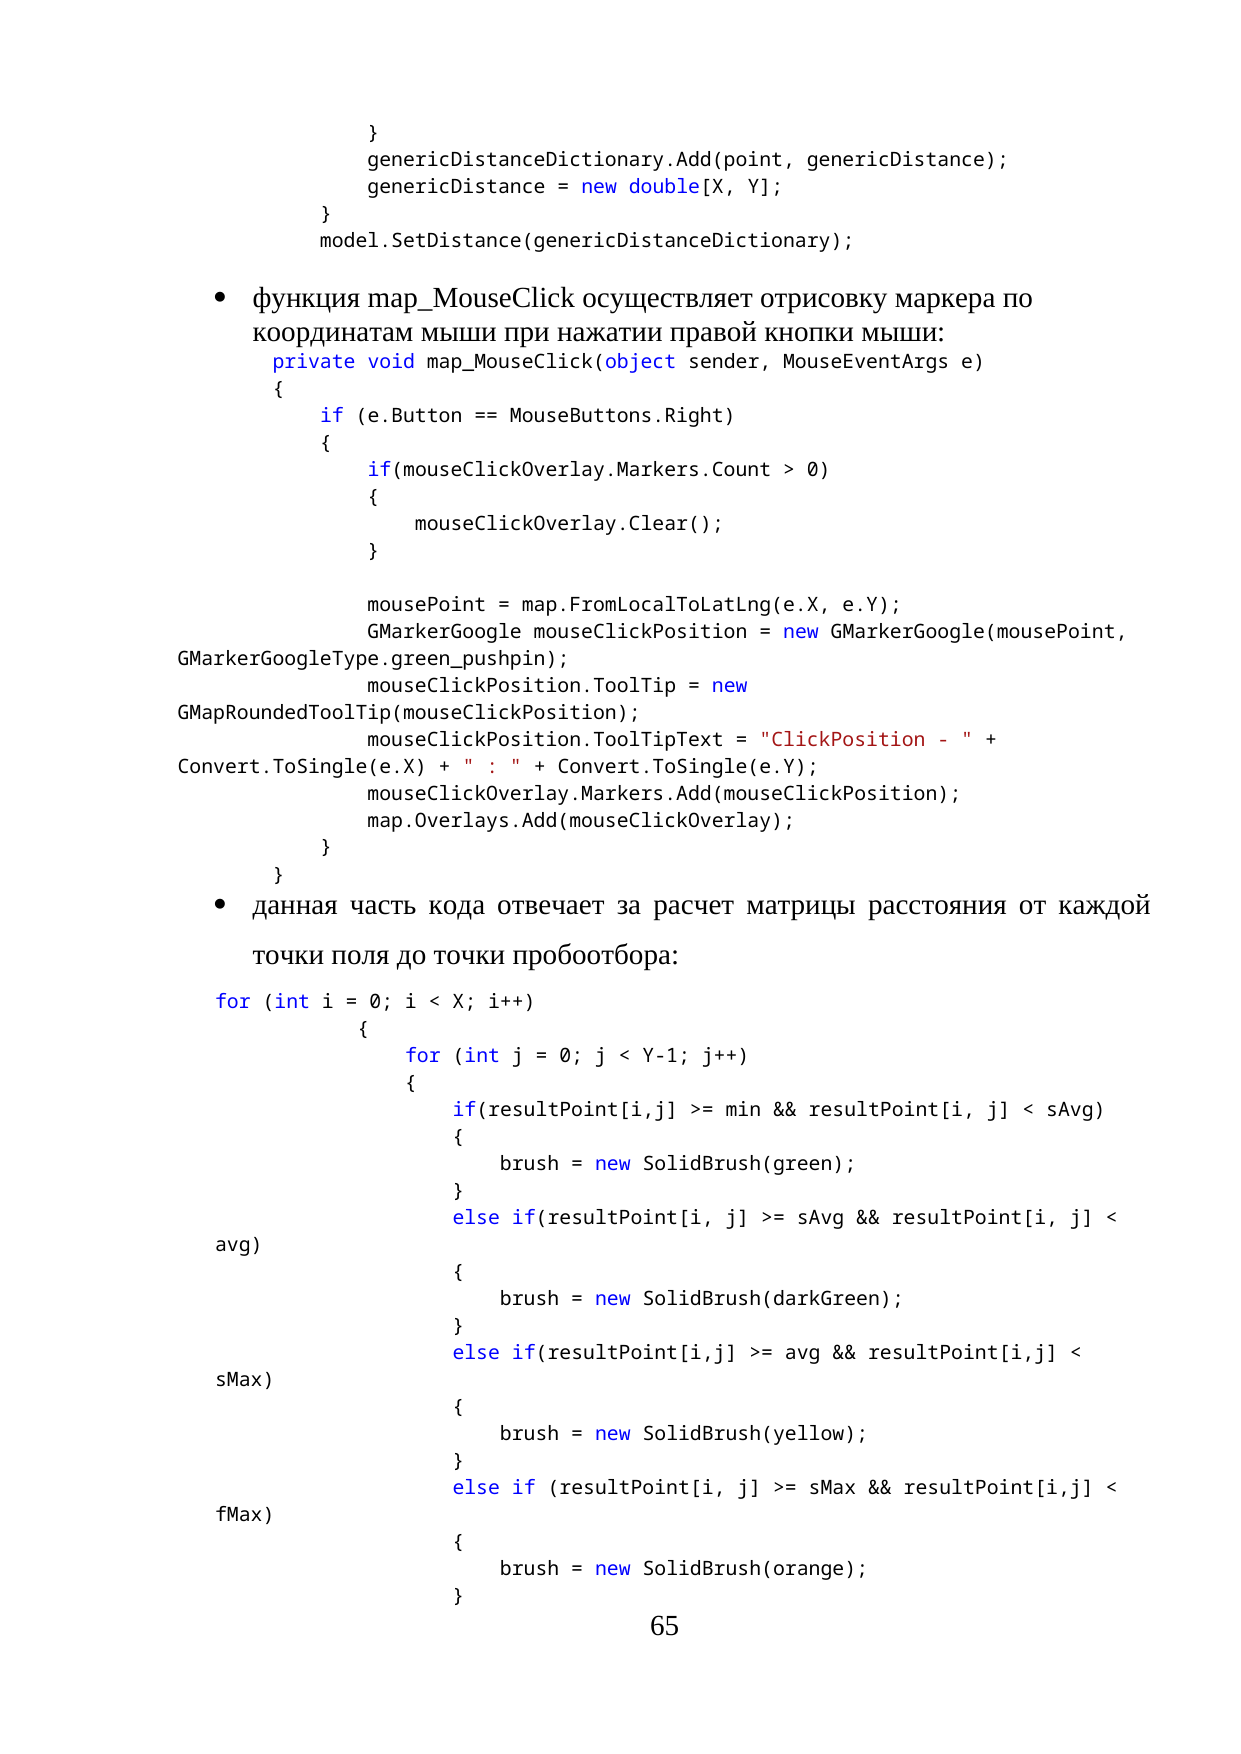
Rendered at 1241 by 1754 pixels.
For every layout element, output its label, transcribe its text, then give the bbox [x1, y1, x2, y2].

text model.SetDistance(genericDistanceDictionary); [177, 226, 1152, 253]
list функция map_MouseClick осуществляет отрисовку маркера по координатам мыши при нажатии правой кнопки мыши: [215, 280, 1152, 347]
text map.Overlays.Add(mouseClickOverlay); [177, 806, 1152, 833]
text private void map_MouseClick(object sender, MouseEventArgs e) [177, 347, 1152, 374]
text brush = new SolidBrush(orange); [215, 1554, 1152, 1581]
text else if(resultPoint[i,j] >= avg && resultPoint[i,j] < sMax) [215, 1338, 1152, 1392]
text } [215, 1446, 1152, 1473]
text else if (resultPoint[i, j] >= sMax && resultPoint[i,j] < fMax) [215, 1473, 1152, 1527]
text { [177, 374, 1152, 401]
text { [215, 1122, 1152, 1149]
text { [215, 1257, 1152, 1284]
text { [215, 1392, 1152, 1419]
text for (int i = 0; i < X; i++) [215, 987, 1152, 1014]
text { [215, 1014, 1152, 1041]
text { [215, 1068, 1152, 1095]
text { [177, 482, 1152, 509]
text if(resultPoint[i,j] >= min && resultPoint[i, j] < sAvg) [215, 1095, 1152, 1122]
text { [215, 1527, 1152, 1554]
text } [215, 1311, 1152, 1338]
text } [177, 536, 1152, 563]
text mousePoint = map.FromLocalToLatLng(e.X, e.Y); [177, 590, 1152, 617]
text } [215, 1176, 1152, 1203]
text genericDistance = new double[X, Y]; [177, 172, 1152, 199]
text for (int j = 0; j < Y-1; j++) [215, 1041, 1152, 1068]
text GMarkerGoogle mouseClickPosition = new GMarkerGoogle(mousePoint, GMarkerGoogleType.green_pushpin); [177, 617, 1152, 671]
text } [177, 118, 1152, 145]
text } [215, 1581, 1152, 1608]
text } [177, 860, 1152, 887]
text } [177, 199, 1152, 226]
text mouseClickOverlay.Markers.Add(mouseClickPosition); [177, 779, 1152, 806]
text if (e.Button == MouseButtons.Right) [177, 401, 1152, 428]
text mouseClickPosition.ToolTip = new GMapRoundedToolTip(mouseClickPosition); [177, 671, 1152, 725]
text mouseClickOverlay.Clear(); [177, 509, 1152, 536]
list данная часть кода отвечает за расчет матрицы расстояния от каждой точки поля до точки пробоотбора: [215, 887, 1152, 971]
text else if(resultPoint[i, j] >= sAvg && resultPoint[i, j] < avg) [215, 1203, 1152, 1257]
text if(mouseClickOverlay.Markers.Count > 0) [177, 455, 1152, 482]
text mouseClickPosition.ToolTipText = "ClickPosition - " + Convert.ToSingle(e.X) + " : " + Convert.ToSingle(e.Y); [177, 725, 1152, 779]
text brush = new SolidBrush(green); [215, 1149, 1152, 1176]
text } [177, 833, 1152, 860]
text brush = new SolidBrush(yellow); [215, 1419, 1152, 1446]
text genericDistanceDictionary.Add(point, genericDistance); [177, 145, 1152, 172]
text { [177, 428, 1152, 455]
text brush = new SolidBrush(darkGreen); [215, 1284, 1152, 1311]
